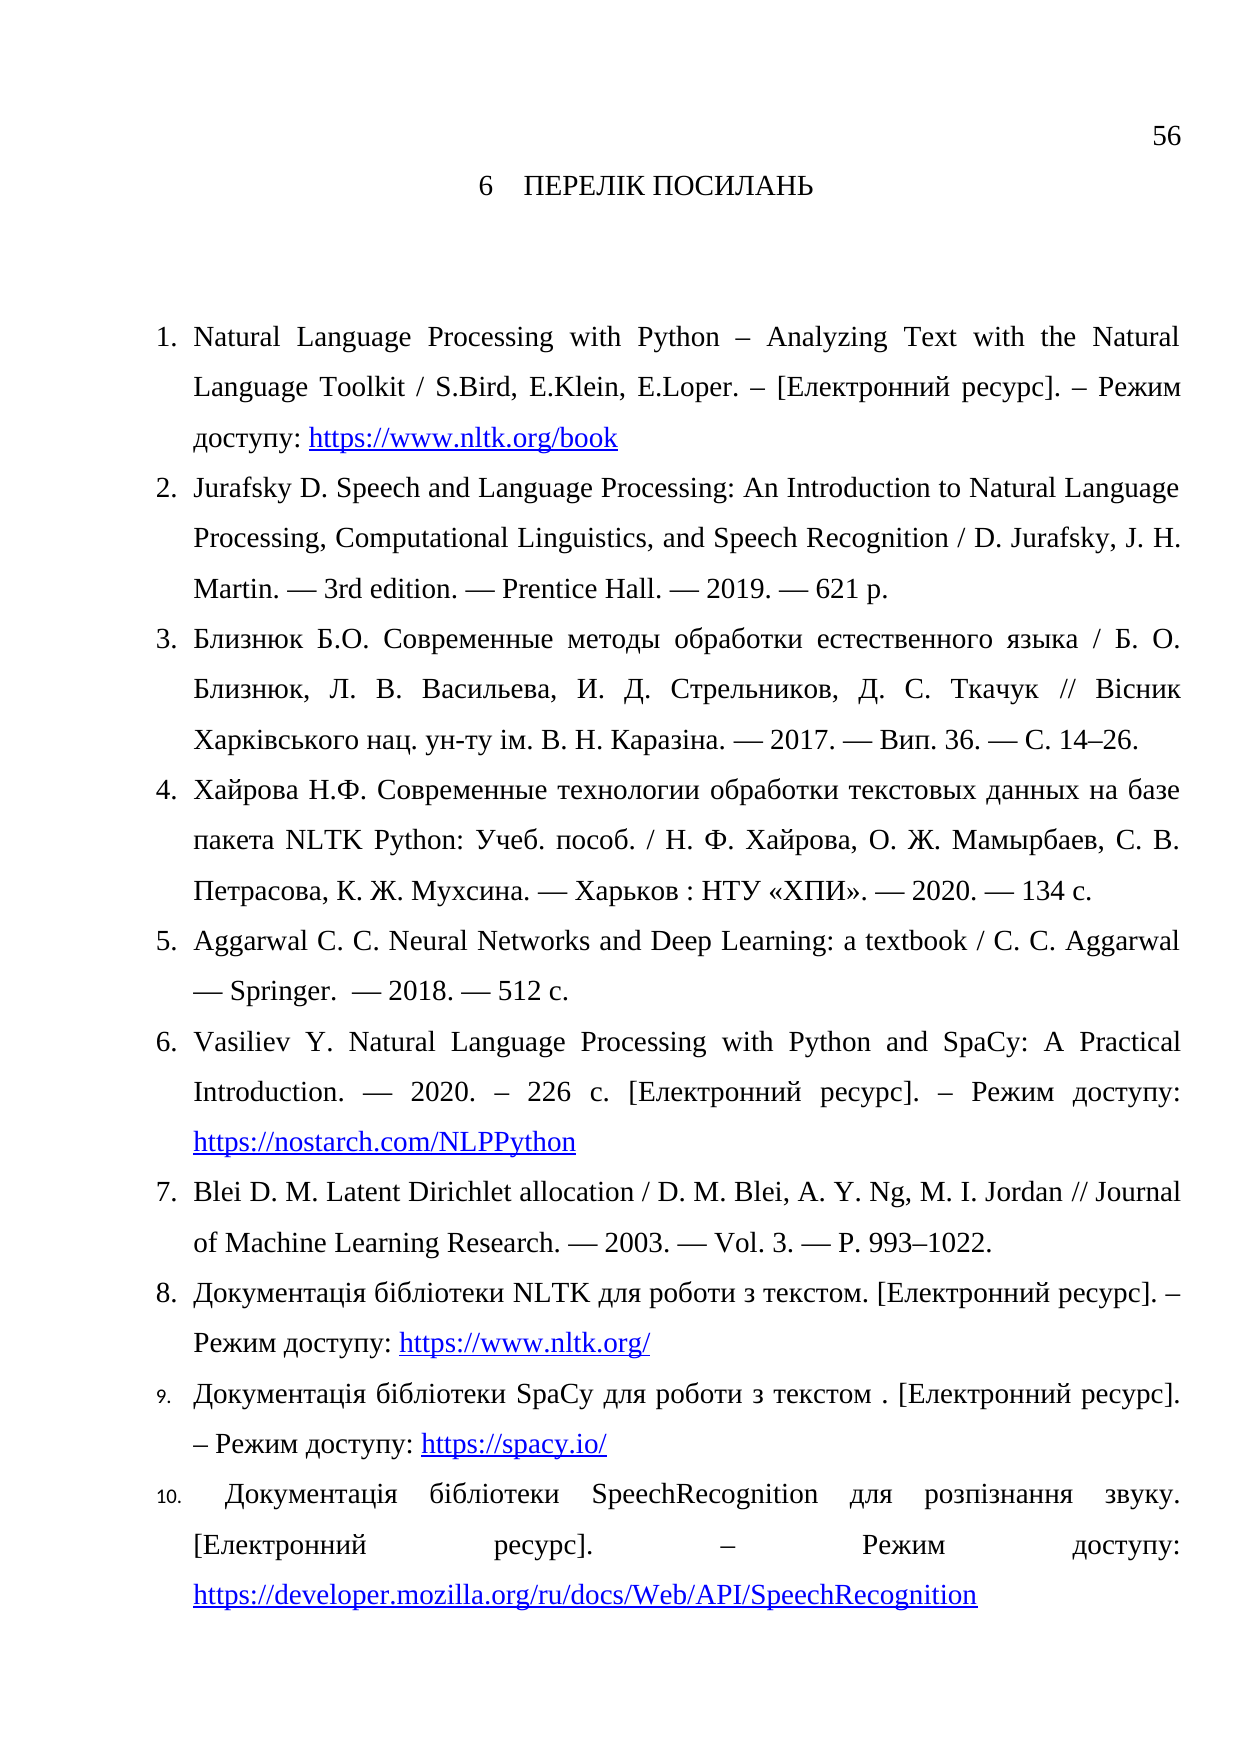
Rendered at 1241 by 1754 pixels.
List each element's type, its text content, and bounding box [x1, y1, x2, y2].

list Vasiliev Y. Natural Language Processing with Python and SpaCy: A Practical Introduction. — 2020. – 226 с. [Електронний ресурс]. – Режим доступу: https://nostarch.com/NLPPython [156, 1024, 1181, 1158]
list Близнюк Б.О. Современные методы обработки естественного языка / Б. О. Близнюк, Л. В. Васильева, И. Д. Стрельников, Д. С. Ткачук // Вісник Харківського нац. ун-ту ім. В. Н. Каразіна. — 2017. — Вип. 36. — С. 14–26. [156, 621, 1181, 755]
list Документація бібліотеки SpaCy для роботи з текстом . [Електронний ресурс]. – Режим доступу: https://spacy.io/ [156, 1376, 1181, 1460]
list Aggarwal C. C. Neural Networks and Deep Learning: a textbook / C. C. Aggarwal — Springer. — 2018. — 512 с. [156, 923, 1181, 1007]
list Документація бібліотеки SpeechRecognition для розпізнання звуку. [Електронний ресурс]. – Режим доступу: https://developer.mozilla.org/ru/docs/Web/API/SpeechRecognition [156, 1476, 1181, 1611]
list Natural Language Processing with Python – Analyzing Text with the Natural Language Toolkit / S.Bird, E.Klein, E.Loper. – [Електронний ресурс]. – Режим доступу: https://www.nltk.org/book [156, 319, 1181, 453]
list Документація бібліотеки NLTK для роботи з текстом. [Електронний ресурс]. – Режим доступу: https://www.nltk.org/ [156, 1275, 1181, 1359]
list Хайрова Н.Ф. Современные технологии обработки текстовых данных на базе пакета NLTK Python: Учеб. пособ. / Н. Ф. Хайрова, О. Ж. Мамырбаев, С. В. Петрасова, К. Ж. Мухсина. — Харьков : НТУ «ХПИ». — 2020. — 134 с. [156, 772, 1181, 906]
list Jurafsky D. Speech and Language Processing: An Introduction to Natural Language Processing, Computational Linguistics, and Speech Recognition / D. Jurafsky, J. H. Martin. — 3rd edition. — Prentice Hall. — 2019. — 621 p. [156, 470, 1181, 604]
subtitle ПЕРЕЛІК ПОСИЛАНЬ [111, 168, 1181, 202]
list Blei D. M. Latent Dirichlet allocation / D. M. Blei, A. Y. Ng, M. I. Jordan // Journal of Machine Learning Research. — 2003. — Vol. 3. — P. 993–1022. [156, 1174, 1181, 1258]
